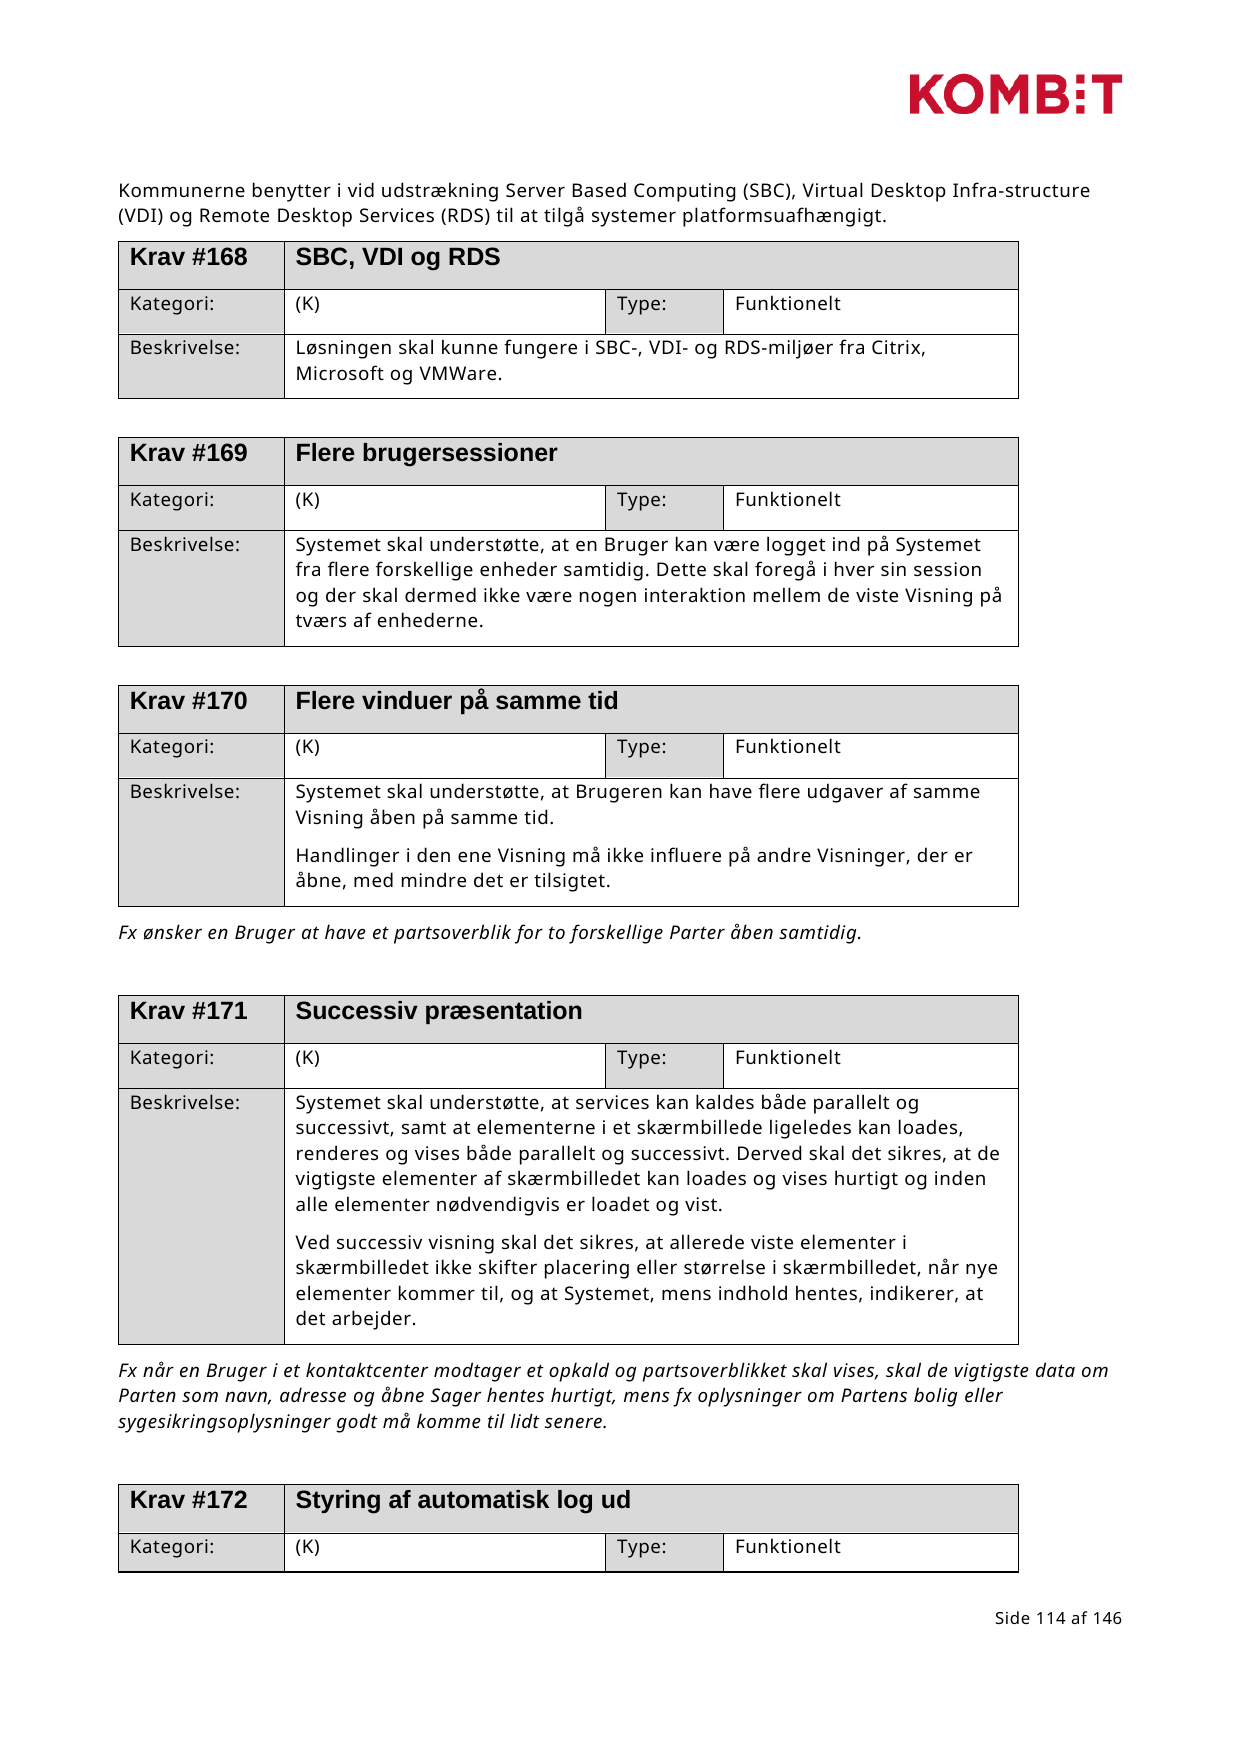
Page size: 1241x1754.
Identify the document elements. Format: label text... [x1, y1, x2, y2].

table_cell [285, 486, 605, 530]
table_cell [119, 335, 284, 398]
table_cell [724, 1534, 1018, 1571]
picture [910, 73, 1123, 114]
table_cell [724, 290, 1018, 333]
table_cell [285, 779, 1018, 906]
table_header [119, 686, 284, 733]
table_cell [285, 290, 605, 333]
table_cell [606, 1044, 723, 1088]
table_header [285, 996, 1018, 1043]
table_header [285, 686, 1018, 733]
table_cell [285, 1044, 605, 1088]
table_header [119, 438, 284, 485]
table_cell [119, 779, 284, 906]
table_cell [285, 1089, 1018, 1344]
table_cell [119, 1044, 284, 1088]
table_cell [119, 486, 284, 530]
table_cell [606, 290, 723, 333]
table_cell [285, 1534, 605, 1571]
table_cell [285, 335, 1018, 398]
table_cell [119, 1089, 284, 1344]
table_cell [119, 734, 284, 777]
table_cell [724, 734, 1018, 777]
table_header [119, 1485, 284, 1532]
text Fx når en Bruger i et kontaktcenter modtager et opkald og partsoverblikket skal vises, skal de vigtigste data om Parten som navn, adresse og åbne Sager hentes hurtigt, mens fx oplysninger om Partens bolig eller sygesikringsoplysninger godt må komme til lidt senere. [118, 1357, 1122, 1434]
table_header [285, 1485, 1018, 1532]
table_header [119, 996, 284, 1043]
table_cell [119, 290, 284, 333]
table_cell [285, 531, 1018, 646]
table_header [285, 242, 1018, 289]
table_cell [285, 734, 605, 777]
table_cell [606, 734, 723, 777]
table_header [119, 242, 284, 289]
text Fx ønsker en Bruger at have et partsoverblik for to forskellige Parter åben samtidig. [118, 919, 1122, 945]
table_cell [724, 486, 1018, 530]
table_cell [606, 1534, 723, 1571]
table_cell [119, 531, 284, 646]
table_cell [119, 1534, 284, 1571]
text Kommunerne benytter i vid udstrækning Server Based Computing (SBC), Virtual Desktop Infra-structure (VDI) og Remote Desktop Services (RDS) til at tilgå systemer platformsuafhængigt. [118, 177, 1122, 228]
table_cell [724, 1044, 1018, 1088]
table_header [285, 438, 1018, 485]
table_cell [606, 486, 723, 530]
